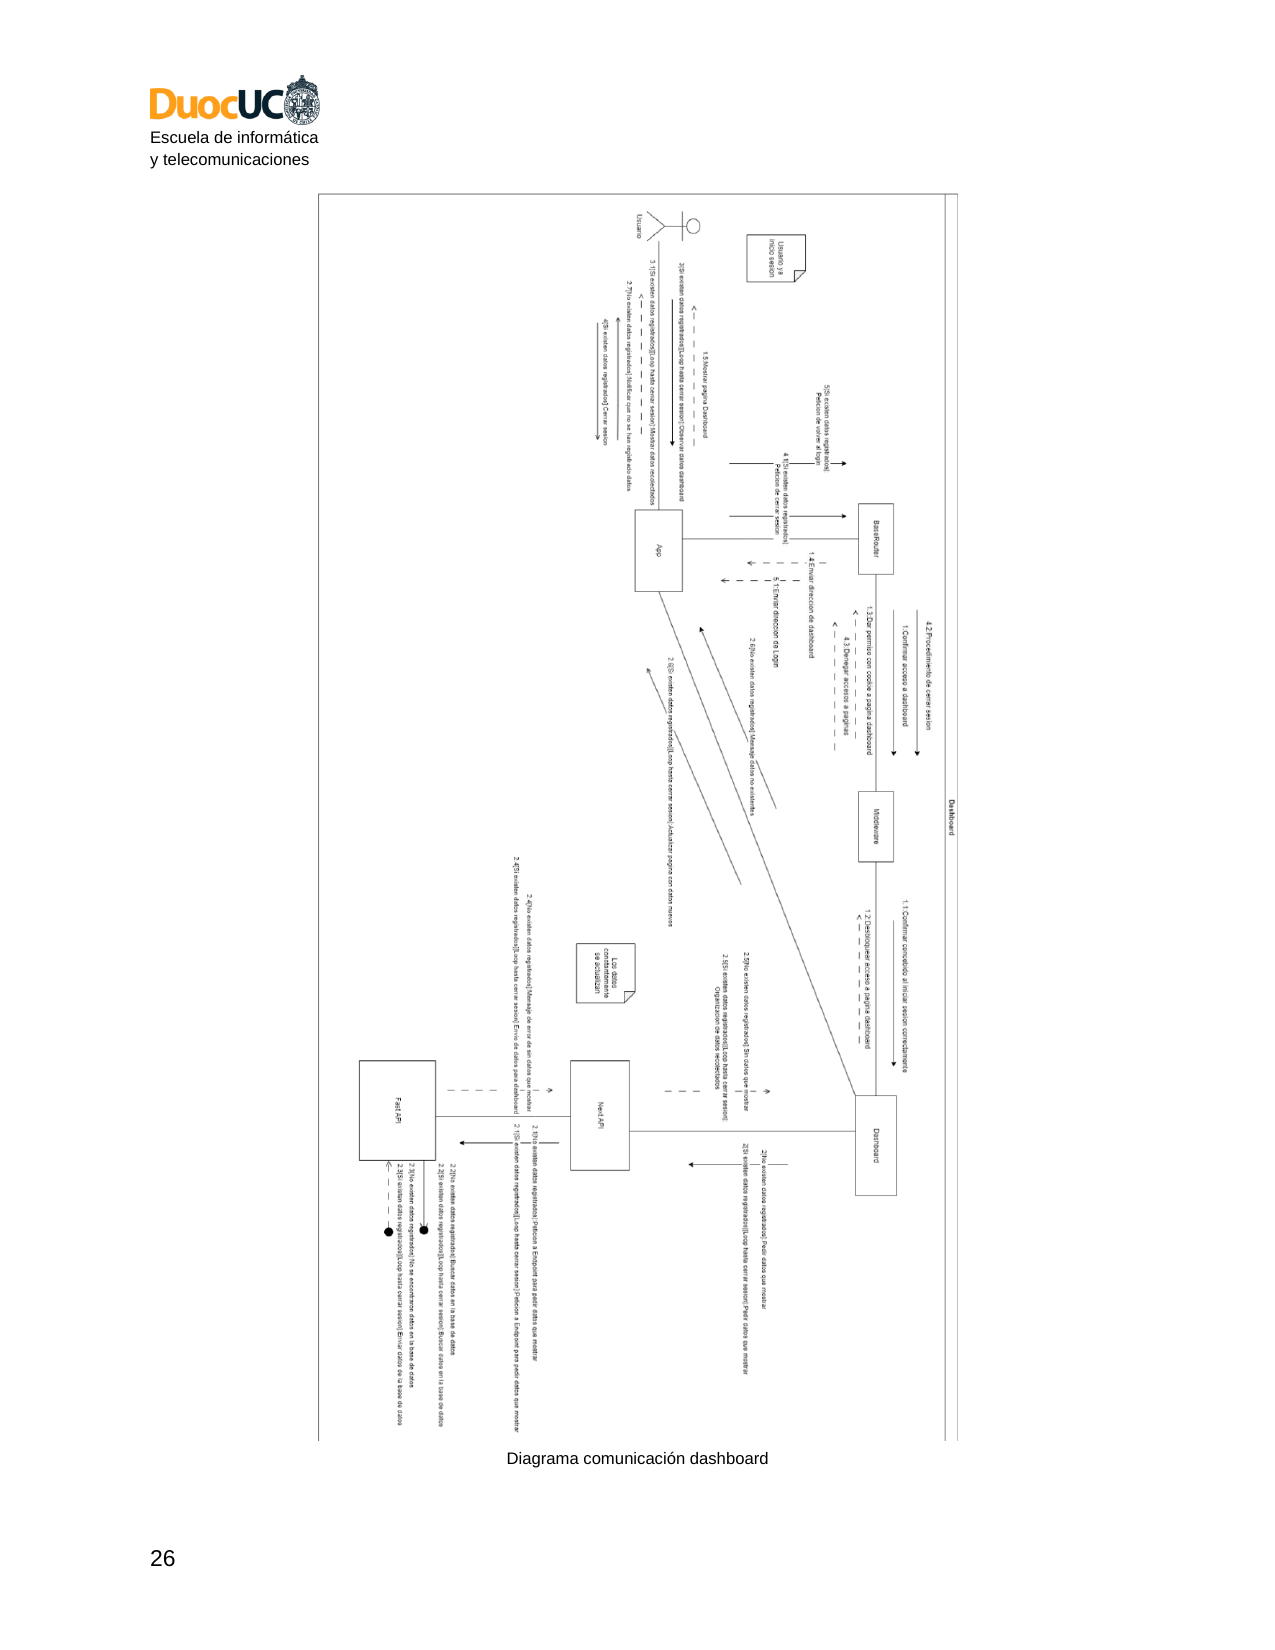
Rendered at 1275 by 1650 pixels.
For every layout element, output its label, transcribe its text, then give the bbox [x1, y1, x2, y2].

text Diagrama comunicación dashboard [150, 1449, 1125, 1468]
picture [150, 75, 320, 125]
picture [318, 195, 958, 1440]
